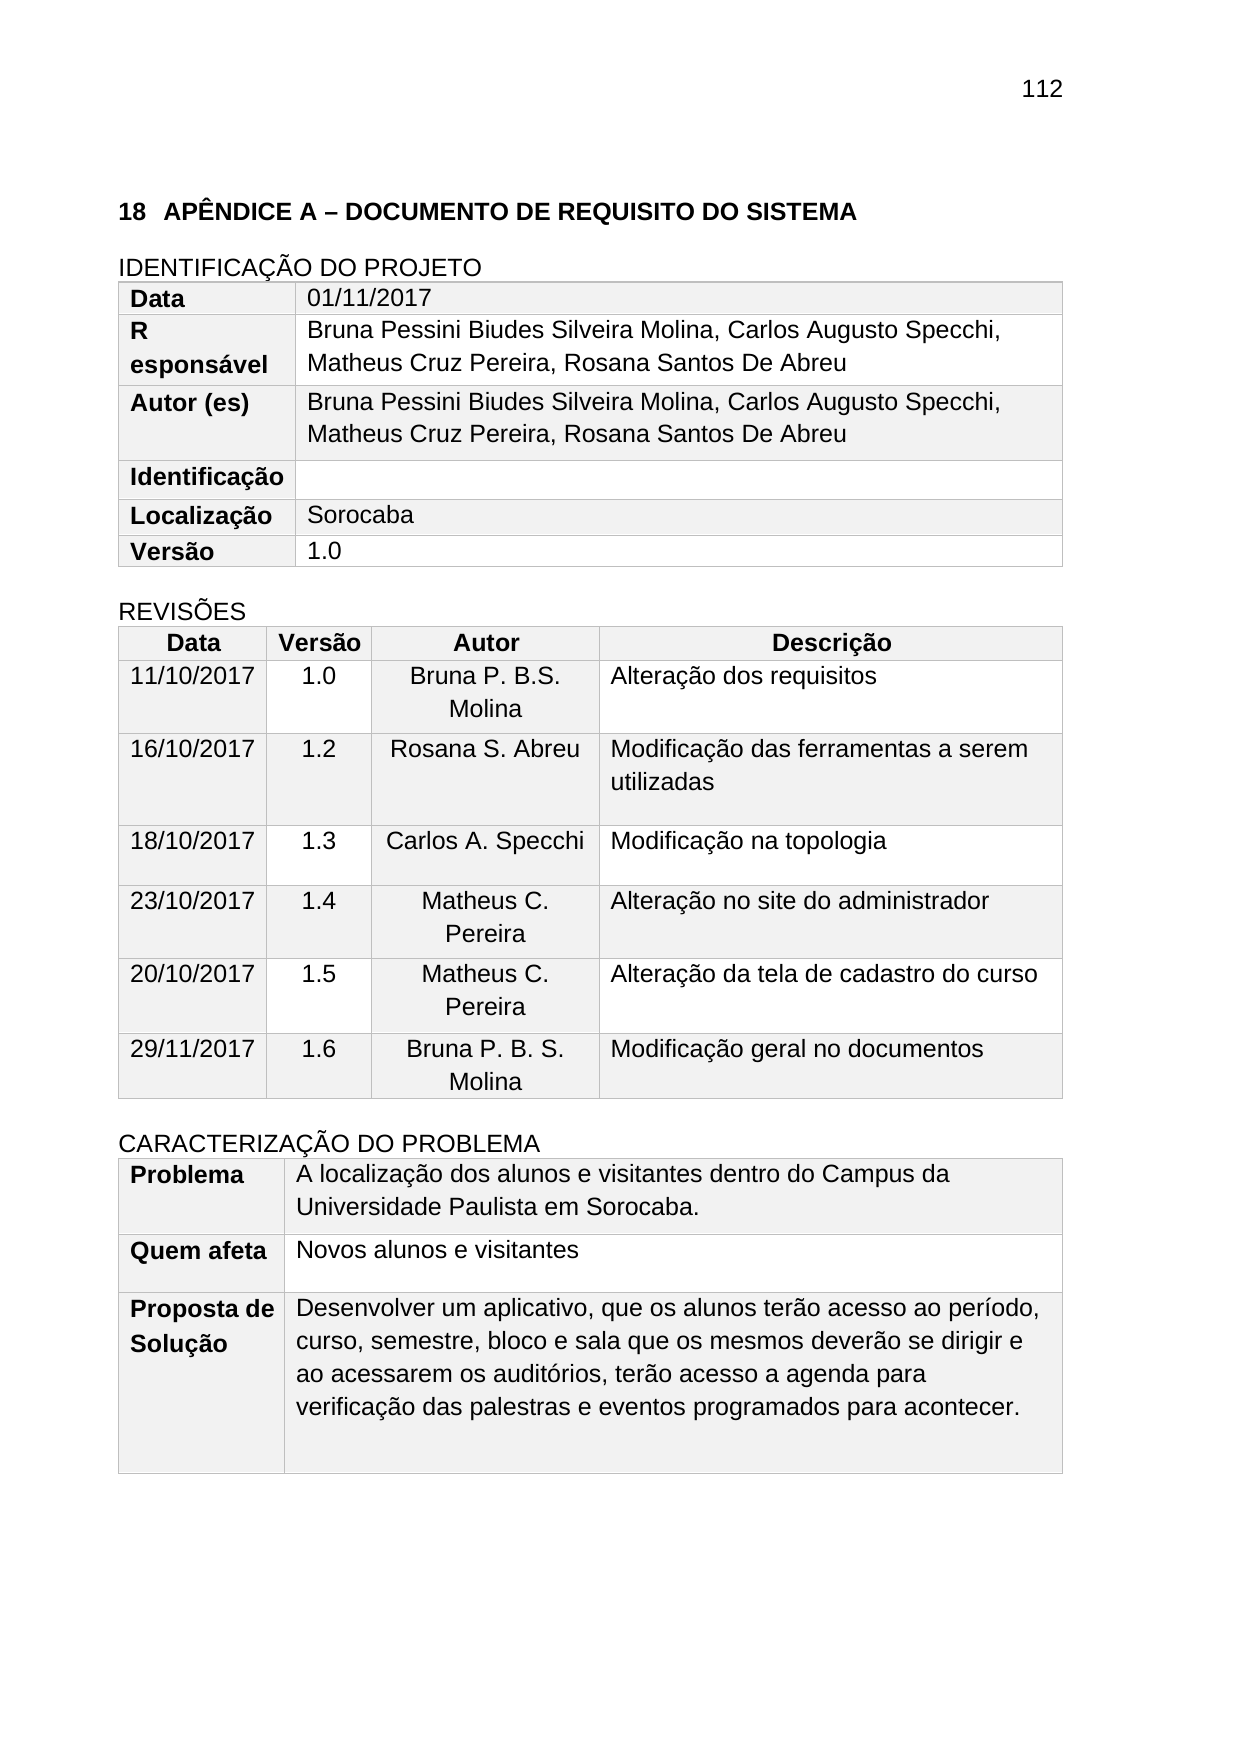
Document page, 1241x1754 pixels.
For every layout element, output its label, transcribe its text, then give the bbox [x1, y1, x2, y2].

table_cell Identificação [119, 461, 295, 498]
table_header Data [119, 627, 266, 660]
table_cell Rosana S. Abreu [372, 734, 599, 825]
table_cell Versão [119, 536, 295, 566]
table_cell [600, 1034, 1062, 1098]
table_cell [296, 461, 1062, 498]
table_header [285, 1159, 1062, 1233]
table_cell Bruna Pessini Biudes Silveira Molina, Carlos Augusto Specchi, Matheus Cruz Pereira, Rosana Santos De Abreu [296, 386, 1062, 460]
table_cell 11/10/2017 [119, 661, 266, 733]
table_cell Alteração no site do administrador [600, 886, 1062, 958]
table_cell Carlos A. Specchi [372, 826, 599, 885]
table_cell Alteração da tela de cadastro do curso [600, 959, 1062, 1032]
text IDENTIFICAÇÃO DO PROJETO [118, 253, 1063, 281]
table_header Descrição [600, 627, 1062, 660]
text REVISÕES [118, 597, 1063, 626]
table_cell 18/10/2017 [119, 826, 266, 885]
table_cell 1.3 [267, 826, 371, 885]
table_cell Modificação das ferramentas a serem utilizadas [600, 734, 1062, 825]
table_header Versão [267, 627, 371, 660]
table_cell 1.0 [267, 661, 371, 733]
subtitle APÊNDICE A – DOCUMENTO DE REQUISITO DO SISTEMA [118, 197, 1063, 226]
table_cell 1.0 [296, 536, 1062, 566]
table_header Autor [372, 627, 599, 660]
table_cell Modificação na topologia [600, 826, 1062, 885]
table_cell 23/10/2017 [119, 886, 266, 958]
table_cell Matheus C. Pereira [372, 886, 599, 958]
table_cell Localização [119, 500, 295, 534]
text CARACTERIZAÇÃO DO PROBLEMA [118, 1129, 1063, 1158]
table_cell Autor (es) [119, 386, 295, 460]
table_cell Sorocaba [296, 500, 1062, 534]
table_cell Responsável [119, 315, 295, 385]
table_cell Bruna Pessini Biudes Silveira Molina, Carlos Augusto Specchi, Matheus Cruz Pereira, Rosana Santos De Abreu [296, 315, 1062, 385]
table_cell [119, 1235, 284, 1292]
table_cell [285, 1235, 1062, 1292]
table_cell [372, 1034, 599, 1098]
table_cell 1.2 [267, 734, 371, 825]
table_cell 16/10/2017 [119, 734, 266, 825]
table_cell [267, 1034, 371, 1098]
table_cell 29/11/2017 [119, 1034, 266, 1098]
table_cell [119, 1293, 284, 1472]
table_cell Alteração dos requisitos [600, 661, 1062, 733]
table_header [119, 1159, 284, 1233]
table_cell 1.5 [267, 959, 371, 1032]
table_cell 20/10/2017 [119, 959, 266, 1032]
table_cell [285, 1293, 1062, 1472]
table_header 01/11/2017 [296, 283, 1062, 313]
table_header Data [119, 283, 295, 313]
table_cell Bruna P. B.S. Molina [372, 661, 599, 733]
table_cell Matheus C. Pereira [372, 959, 599, 1032]
table_cell 1.4 [267, 886, 371, 958]
